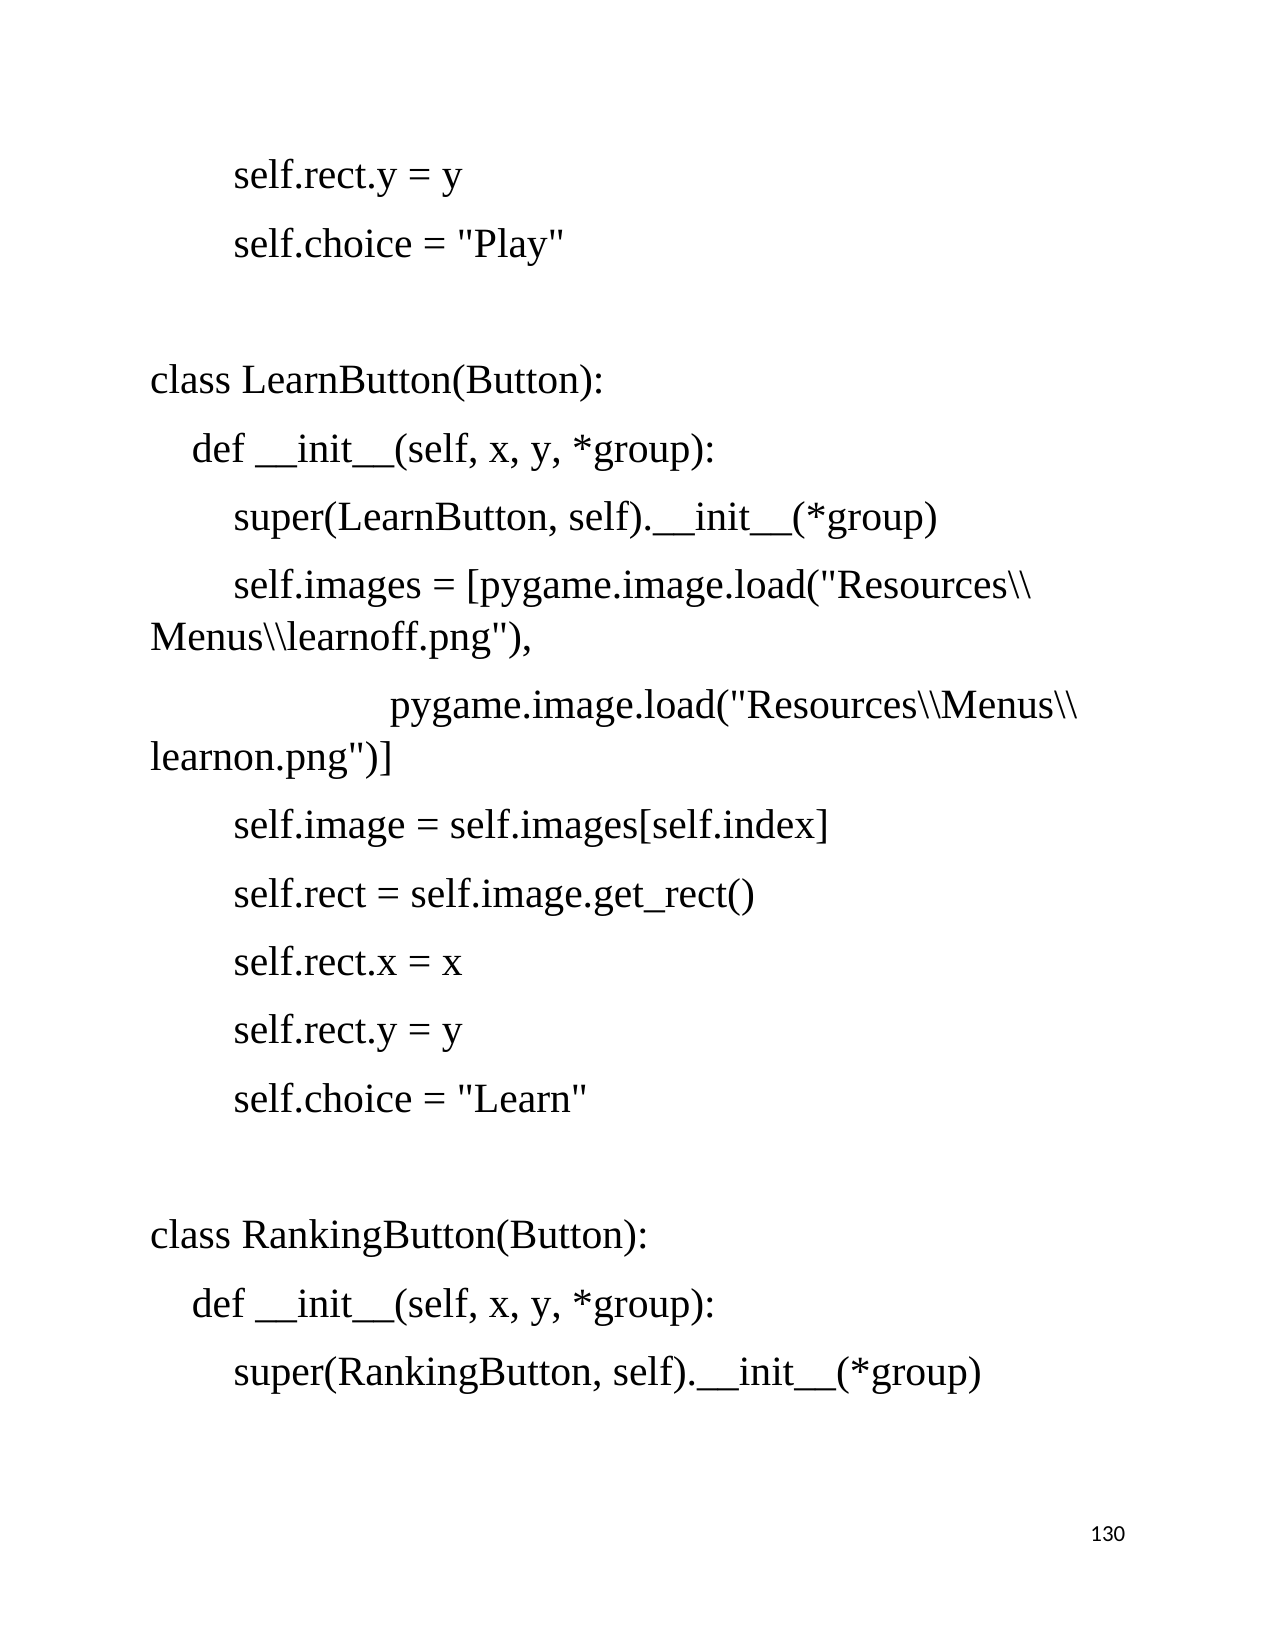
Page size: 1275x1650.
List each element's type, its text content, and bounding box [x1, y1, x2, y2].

text self.choice = "Play" [150, 218, 1125, 266]
text def __init__(self, x, y, *group): [150, 423, 1125, 471]
text self.images = [pygame.image.load("Resources\\Menus\\learnoff.png"), [150, 560, 1125, 659]
text super(LearnButton, self).__init__(*group) [150, 492, 1125, 539]
text class LearnButton(Button): [150, 355, 1125, 403]
text self.rect = self.image.get_rect() [150, 868, 1125, 916]
text self.choice = "Learn" [150, 1073, 1125, 1121]
text self.rect.y = y [150, 150, 1125, 198]
text pygame.image.load("Resources\\Menus\\learnon.png")] [150, 680, 1125, 779]
text self.image = self.images[self.index] [150, 800, 1125, 848]
text def __init__(self, x, y, *group): [150, 1278, 1125, 1326]
text self.rect.x = x [150, 937, 1125, 984]
text super(RankingButton, self).__init__(*group) [150, 1347, 1125, 1394]
text class RankingButton(Button): [150, 1210, 1125, 1258]
text self.rect.y = y [150, 1005, 1125, 1053]
